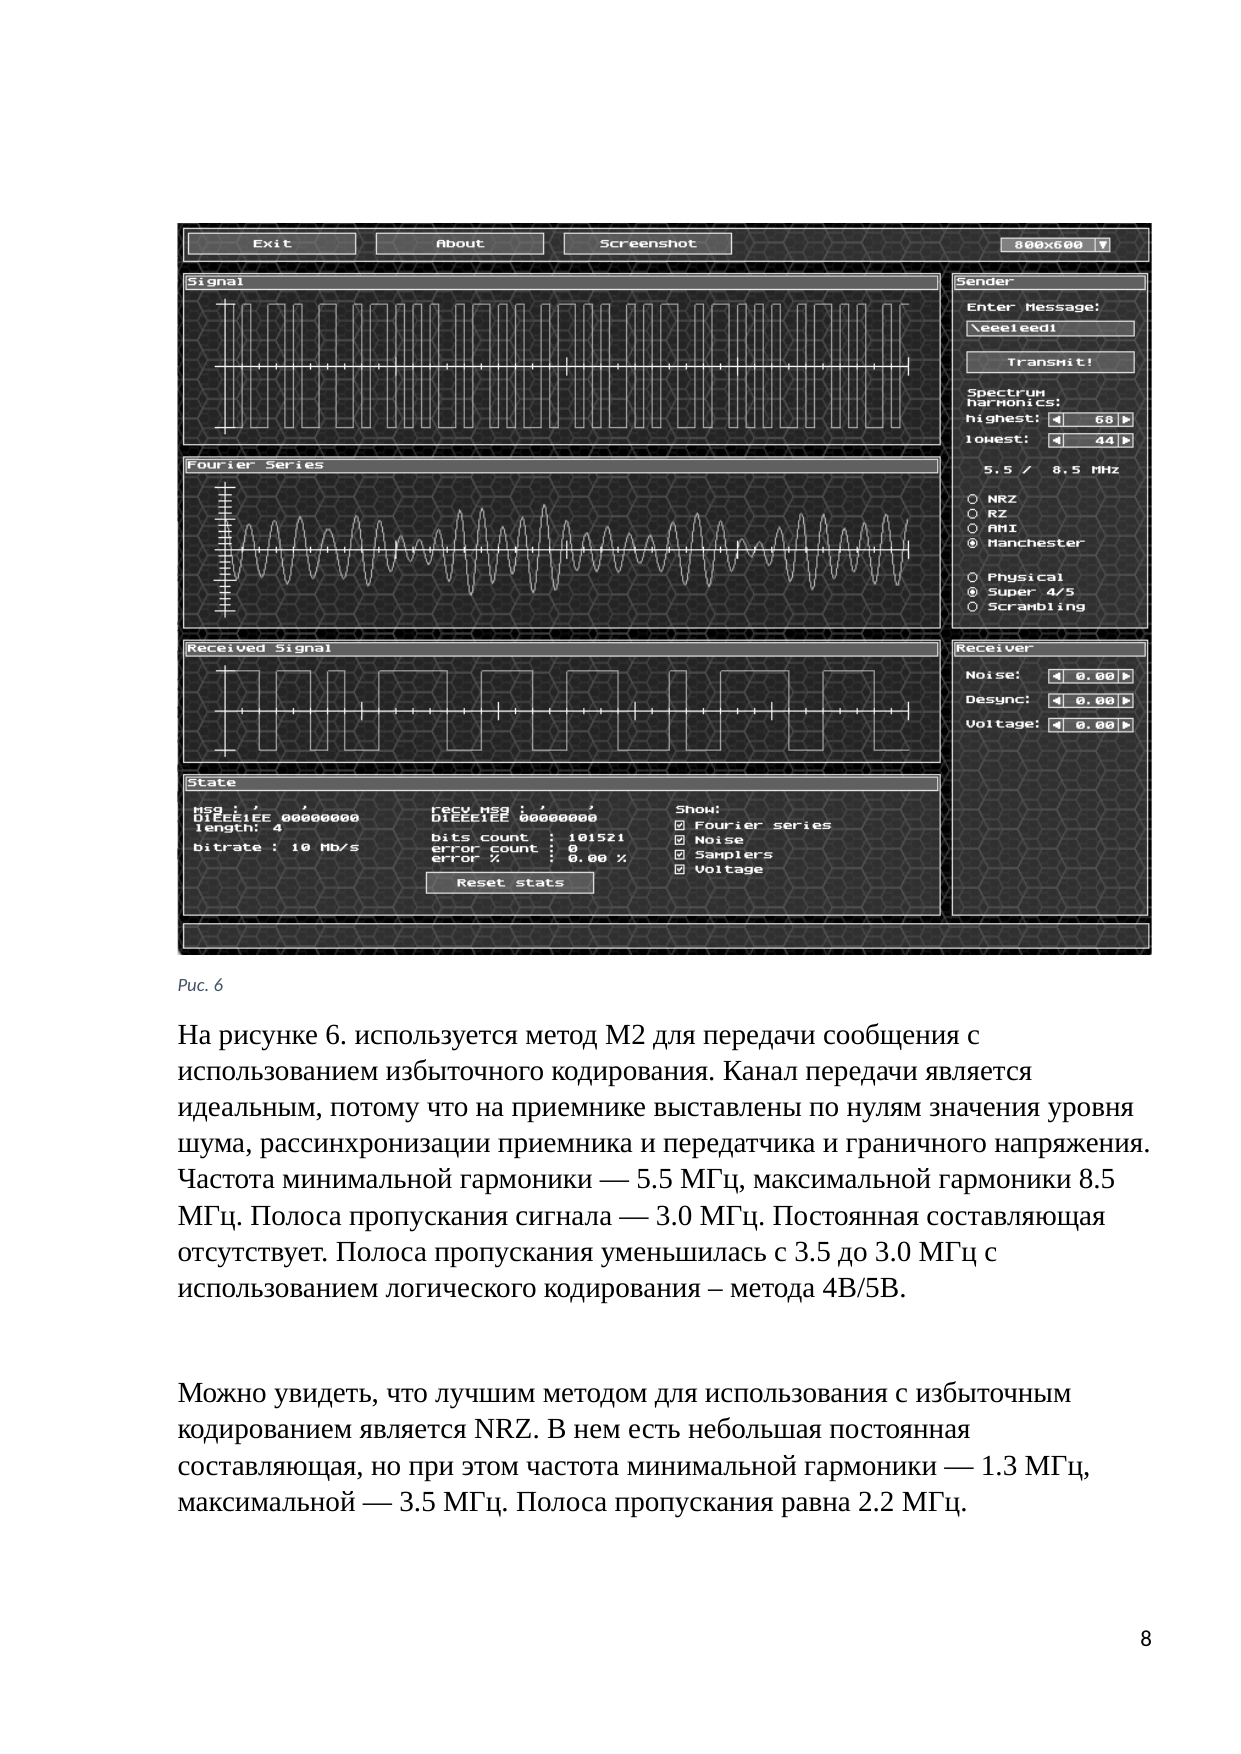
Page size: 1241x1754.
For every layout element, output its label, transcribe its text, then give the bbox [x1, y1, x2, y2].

text Рис. 6 [177, 973, 1152, 996]
text На рисунке 6. используется метод M2 для передачи сообщения с использованием избыточного кодирования. Канал передачи является идеальным, потому что на приемнике выставлены по нулям значения уровня шума, рассинхронизации приемника и передатчика и граничного напряжения. Частота минимальной гармоники — 5.5 МГц, максимальной гармоники 8.5 МГц. Полоса пропускания сигнала — 3.0 МГц. Постоянная составляющая отсутствует. Полоса пропускания уменьшилась с 3.5 до 3.0 МГц с использованием логического кодирования – метода 4B/5B. [177, 1017, 1152, 1303]
picture [177, 223, 1152, 955]
text Можно увидеть, что лучшим методом для использования с избыточным кодированием является NRZ. В нем есть небольшая постоянная составляющая, но при этом частота минимальной гармоники — 1.3 МГц, максимальной — 3.5 МГц. Полоса пропускания равна 2.2 МГц. [177, 1376, 1152, 1517]
